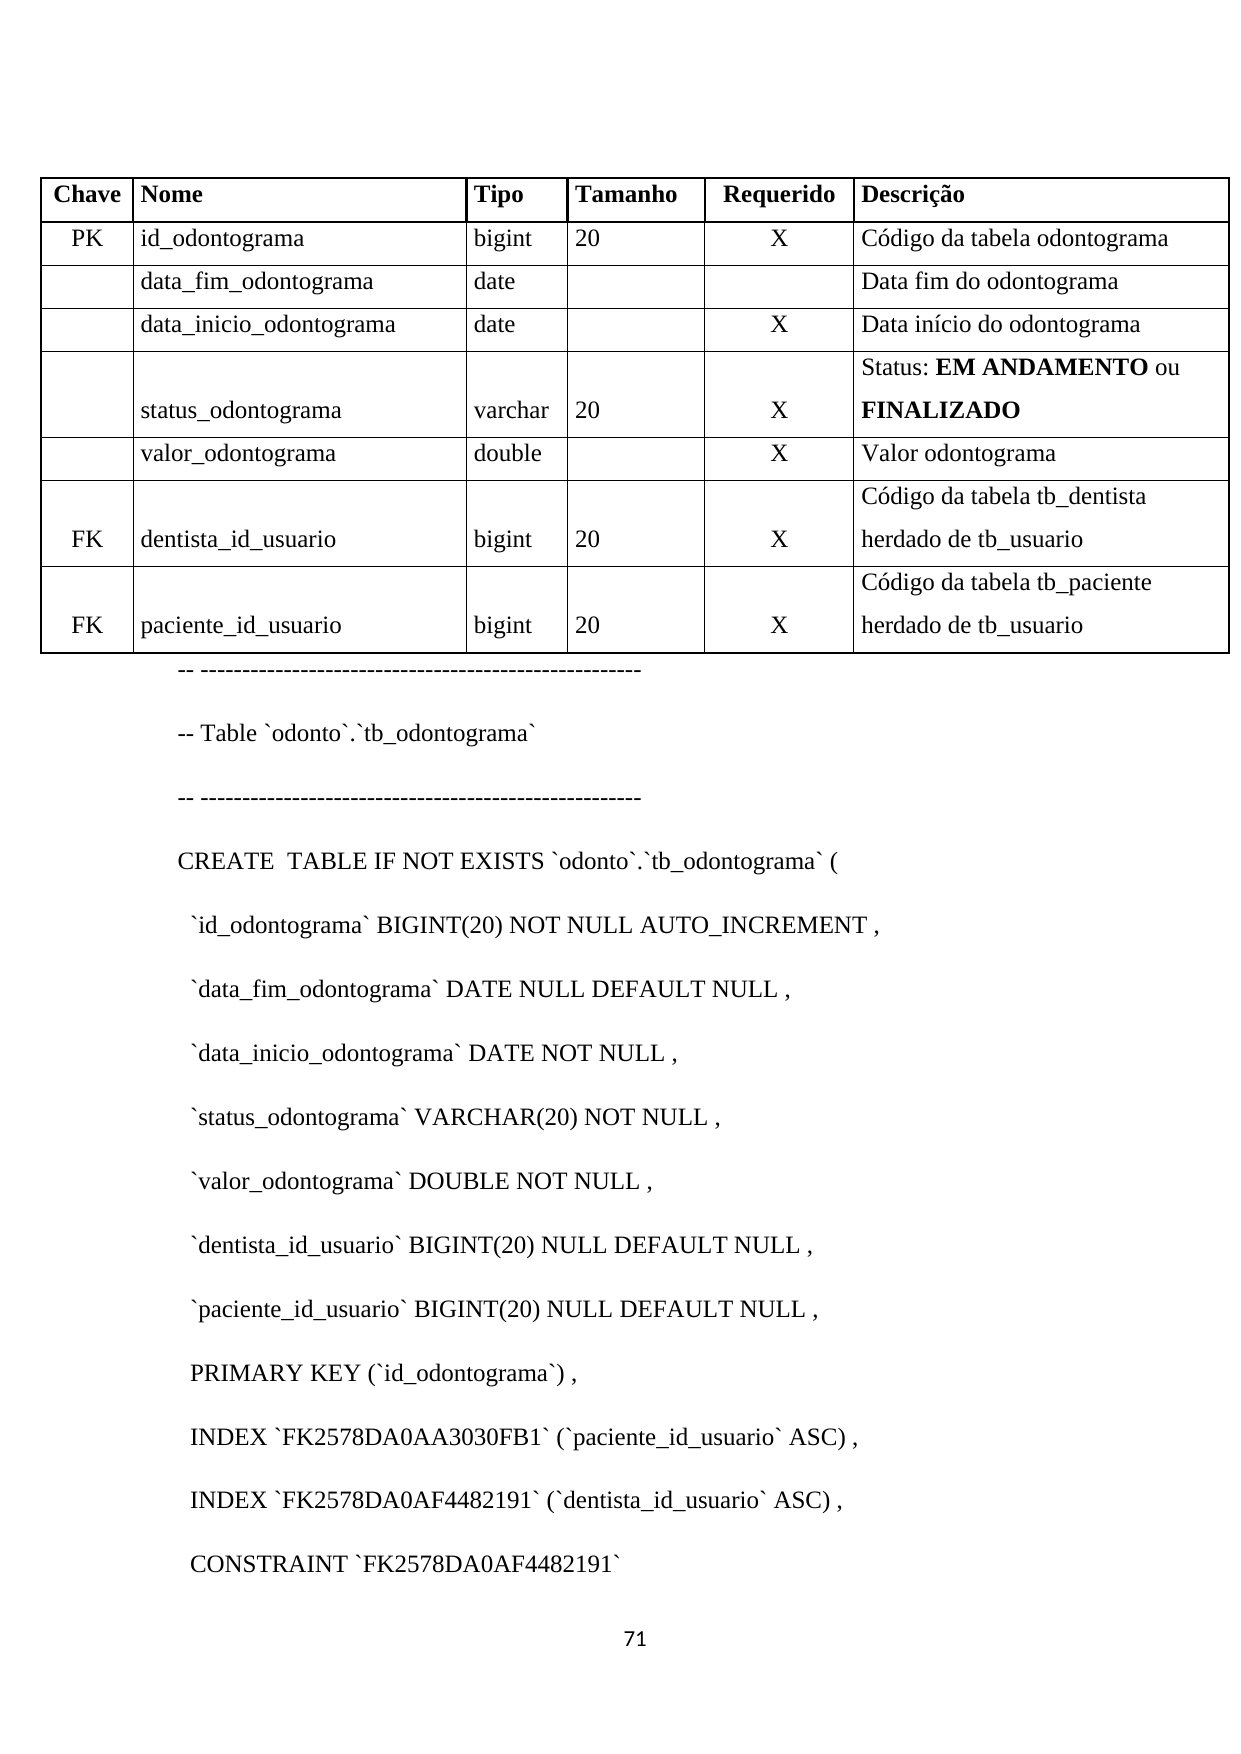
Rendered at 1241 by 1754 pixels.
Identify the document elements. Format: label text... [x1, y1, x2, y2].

table_cell data_inicio_odontograma [134, 309, 466, 351]
table_cell valor_odontograma [134, 438, 466, 480]
table_cell double [467, 438, 567, 480]
table_cell status_odontograma [134, 352, 466, 437]
text `dentista_id_usuario` BIGINT(20) NULL DEFAULT NULL , [177, 1230, 1092, 1258]
table_cell Código da tabela tb_dentista herdado de tb_usuario [854, 481, 1228, 566]
table_cell [42, 266, 133, 308]
table_cell Código da tabela tb_paciente herdado de tb_usuario [854, 567, 1228, 652]
table_cell X [705, 481, 853, 566]
text -- ----------------------------------------------------- [177, 782, 1092, 811]
text `paciente_id_usuario` BIGINT(20) NULL DEFAULT NULL , [177, 1294, 1092, 1322]
table_cell 20 [568, 481, 704, 566]
table_cell [42, 352, 133, 437]
table_cell X [705, 309, 853, 351]
table_cell paciente_id_usuario [134, 567, 466, 652]
text INDEX `FK2578DA0AA3030FB1` (`paciente_id_usuario` ASC) , [177, 1422, 1092, 1450]
table_cell X [705, 223, 853, 265]
text -- ----------------------------------------------------- [177, 654, 1092, 683]
table_cell Requerido [706, 179, 853, 221]
table_cell data_fim_odontograma [134, 266, 466, 308]
text `data_inicio_odontograma` DATE NOT NULL , [177, 1038, 1092, 1067]
table_cell Chave [42, 179, 132, 221]
table_cell 20 [568, 352, 704, 437]
table_cell Tamanho [569, 179, 704, 221]
table_cell [42, 309, 133, 351]
table_cell X [705, 567, 853, 652]
table_cell 20 [568, 567, 704, 652]
table_cell date [467, 309, 567, 351]
table_cell dentista_id_usuario [134, 481, 466, 566]
table_cell X [705, 352, 853, 437]
table_cell Descrição [855, 179, 1228, 221]
table_cell Data início do odontograma [854, 309, 1228, 351]
table_cell date [467, 266, 567, 308]
table_cell FK [42, 481, 133, 566]
table_cell bigint [467, 481, 567, 566]
text -- Table `odonto`.`tb_odontograma` [177, 718, 1092, 747]
table_cell [42, 438, 133, 480]
table_cell [568, 309, 704, 351]
table_cell PK [42, 223, 133, 265]
table_cell [705, 266, 853, 308]
table_cell [568, 266, 704, 308]
table_cell bigint [467, 223, 567, 265]
table_cell Código da tabela odontograma [854, 223, 1228, 265]
table_cell Tipo [468, 179, 566, 221]
text CONSTRAINT `FK2578DA0AF4482191` [177, 1549, 1092, 1578]
table_cell X [705, 438, 853, 480]
table_cell id_odontograma [134, 223, 466, 265]
table_cell Nome [134, 179, 465, 221]
table_cell varchar [467, 352, 567, 437]
text INDEX `FK2578DA0AF4482191` (`dentista_id_usuario` ASC) , [177, 1486, 1092, 1514]
table_cell Data fim do odontograma [854, 266, 1228, 308]
text CREATE TABLE IF NOT EXISTS `odonto`.`tb_odontograma` ( [177, 846, 1092, 875]
text `status_odontograma` VARCHAR(20) NOT NULL , [177, 1102, 1092, 1131]
text `valor_odontograma` DOUBLE NOT NULL , [177, 1166, 1092, 1194]
text `id_odontograma` BIGINT(20) NOT NULL AUTO_INCREMENT , [177, 910, 1092, 939]
table_cell Status: EM ANDAMENTO ou FINALIZADO [854, 352, 1228, 437]
text `data_fim_odontograma` DATE NULL DEFAULT NULL , [177, 974, 1092, 1003]
table_cell Valor odontograma [854, 438, 1228, 480]
table_cell 20 [568, 223, 704, 265]
table_cell [568, 438, 704, 480]
table_cell bigint [467, 567, 567, 652]
text PRIMARY KEY (`id_odontograma`) , [177, 1358, 1092, 1386]
table_cell FK [42, 567, 133, 652]
